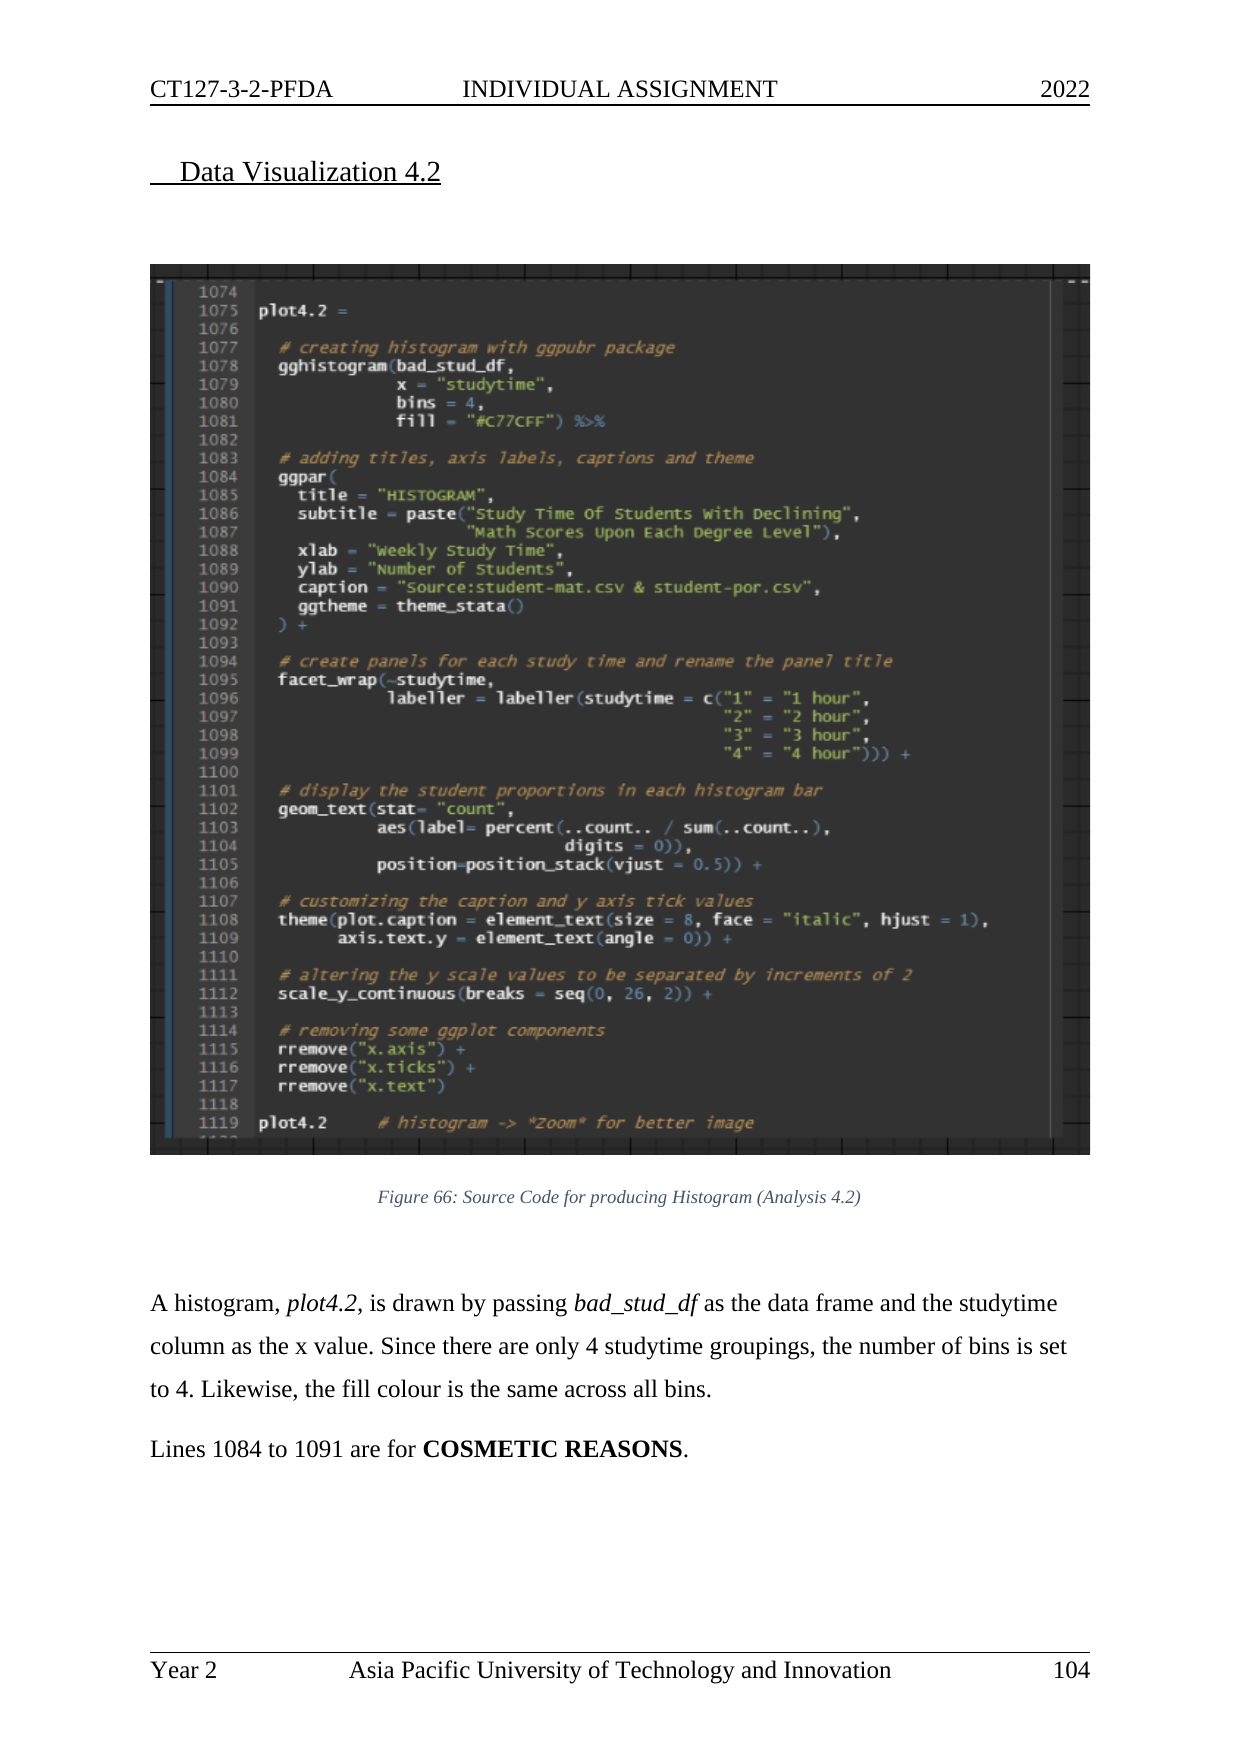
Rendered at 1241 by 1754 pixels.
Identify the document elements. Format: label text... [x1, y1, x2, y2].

text Figure 66: Source Code for producing Histogram (Analysis 4.2) [150, 1186, 1090, 1207]
text A histogram, plot4.2, is drawn by passing bad_stud_df as the data frame and the studytime column as the x value. Since there are only 4 studytime groupings, the number of bins is set to 4. Likewise, the fill colour is the same across all bins. [150, 1288, 1090, 1403]
picture [150, 264, 1091, 1155]
text Lines 1084 to 1091 are for COSMETIC REASONS. [150, 1434, 1090, 1463]
subtitle Data Visualization 4.2 [150, 154, 1090, 188]
